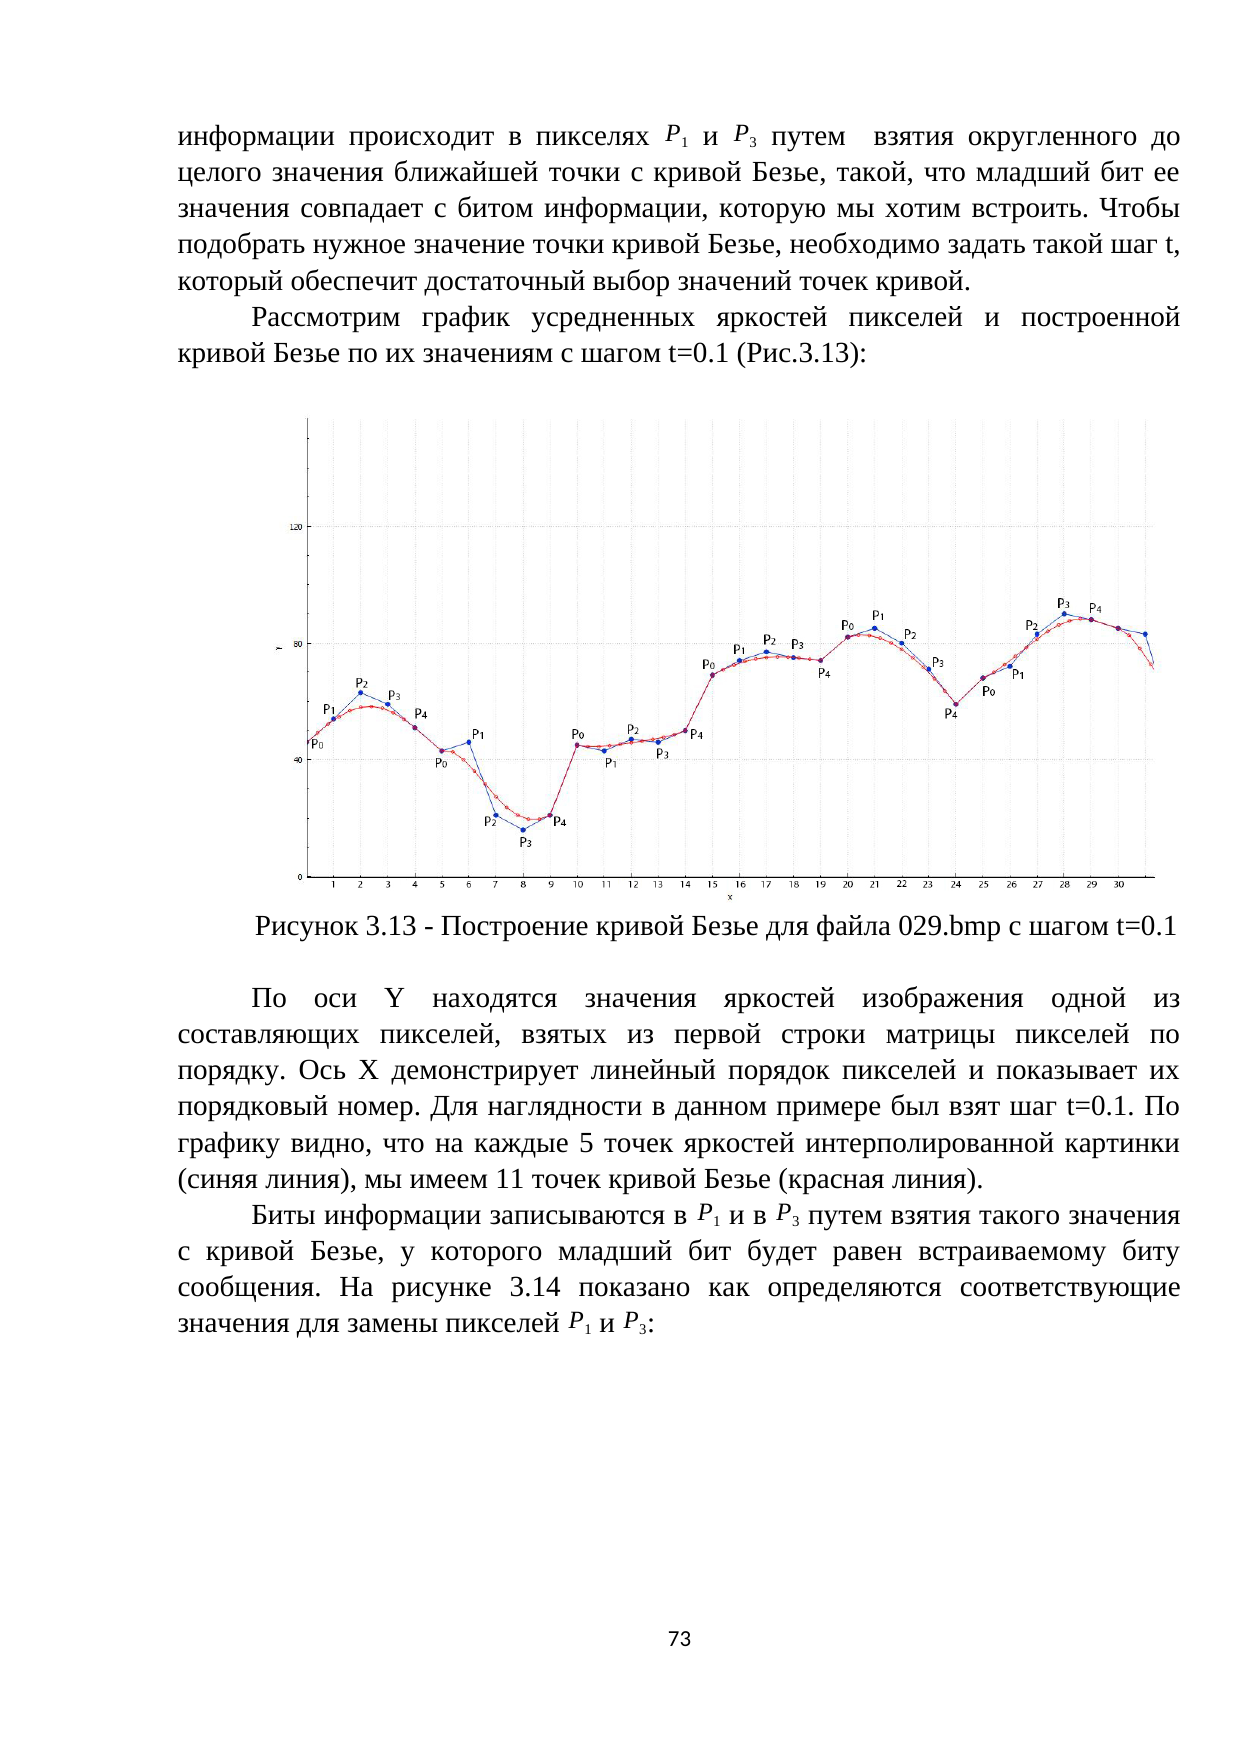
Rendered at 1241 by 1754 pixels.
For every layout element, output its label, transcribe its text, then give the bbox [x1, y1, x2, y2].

picture [267, 407, 1165, 906]
text Рисунок 3.13 - Построение кривой Безье для файла 029.bmp с шагом t=0.1 [177, 908, 1181, 941]
text Биты информации записываются в и в путем взятия такого значения с кривой Безье, у которого младший бит будет равен встраиваемому биту сообщения. На рисунке 3.14 показано как определяются соответствующие значения для замены пикселей и : [177, 1197, 1181, 1339]
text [177, 118, 1181, 296]
text По оси Y находятся значения яркостей изображения одной из составляющих пикселей, взятых из первой строки матрицы пикселей по порядку. Ось Х демонстрирует линейный порядок пикселей и показывает их порядковый номер. Для наглядности в данном примере был взят шаг t=0.1. По графику видно, что на каждые 5 точек яркостей интерполированной картинки (синяя линия), мы имеем 11 точек кривой Безье (красная линия). [177, 980, 1181, 1194]
text Рассмотрим график усредненных яркостей пикселей и построенной кривой Безье по их значениям c шагом t=0.1 (Рис.3.13): [177, 299, 1181, 368]
